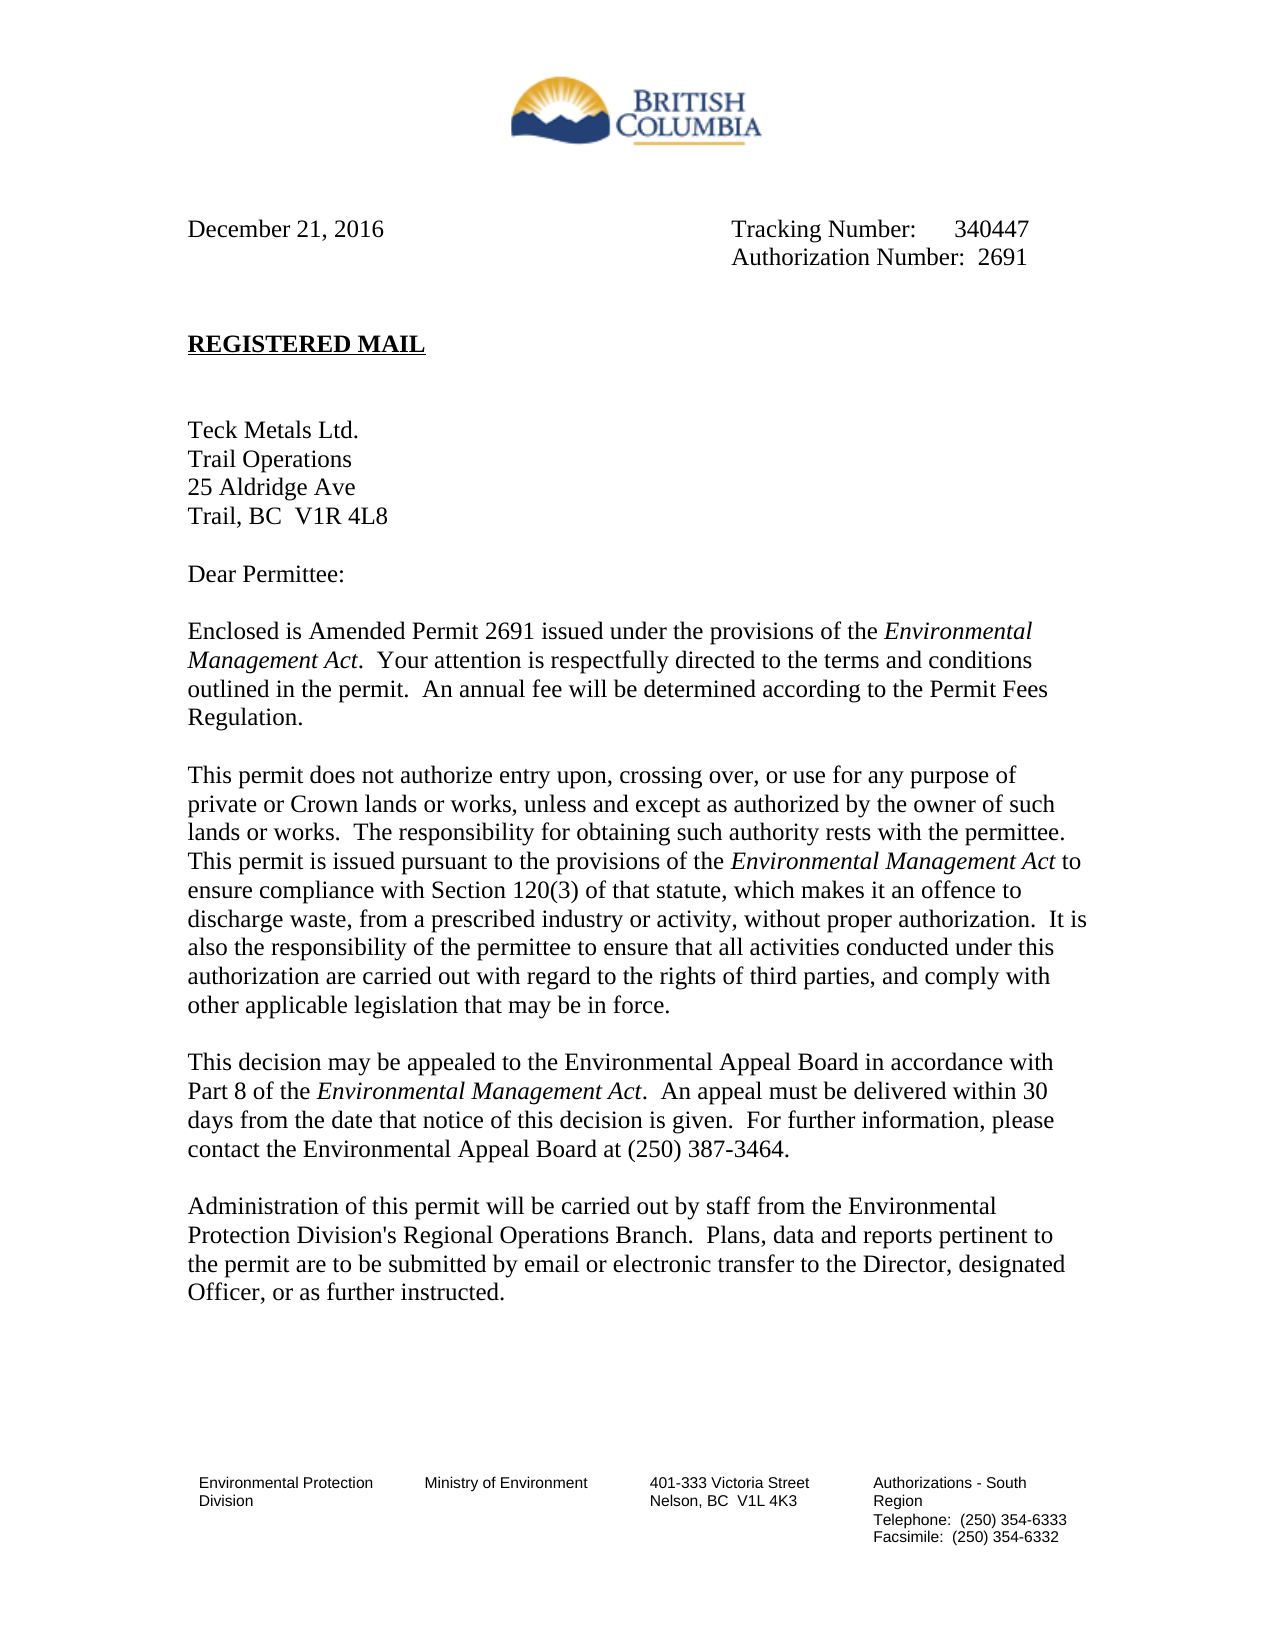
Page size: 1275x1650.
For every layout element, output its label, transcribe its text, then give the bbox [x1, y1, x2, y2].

text Enclosed is Amended Permit 2691 issued under the provisions of the Environmental Management Act. Your attention is respectfully directed to the terms and conditions outlined in the permit. An annual fee will be determined according to the Permit Fees Regulation. [187, 616, 1087, 731]
text This decision may be appealed to the Environmental Appeal Board in accordance with Part 8 of the Environmental Management Act. An appeal must be delivered within 30 days from the date that notice of this decision is given. For further information, please contact the Environmental Appeal Board at (250) 387-3464. [187, 1047, 1087, 1162]
text Authorization Number: 2691 [187, 242, 1087, 271]
text Registered Mail [187, 329, 1087, 357]
text Trail, BC V1R 4L8 [187, 501, 1087, 530]
text Trail Operations [187, 444, 1087, 472]
text Dear Permittee: [187, 559, 1087, 587]
text December 21, 2016 Tracking Number: 340447 [187, 214, 1087, 242]
text This permit does not authorize entry upon, crossing over, or use for any purpose of private or Crown lands or works, unless and except as authorized by the owner of such lands or works. The responsibility for obtaining such authority rests with the permittee. This permit is issued pursuant to the provisions of the Environmental Management Act to ensure compliance with Section 120(3) of that statute, which makes it an offence to discharge waste, from a prescribed industry or activity, without proper authorization. It is also the responsibility of the permittee to ensure that all activities conducted under this authorization are carried out with regard to the rights of third parties, and comply with other applicable legislation that may be in force. [187, 760, 1087, 1019]
text Administration of this permit will be carried out by staff from the Environmental Protection Division's Regional Operations Branch. Plans, data and reports pertinent to the permit are to be submitted by email or electronic transfer to the Director, designated Officer, or as further instructed. [187, 1191, 1087, 1306]
text 25 Aldridge Ave [187, 472, 1087, 501]
text Teck Metals Ltd. [187, 415, 1087, 444]
